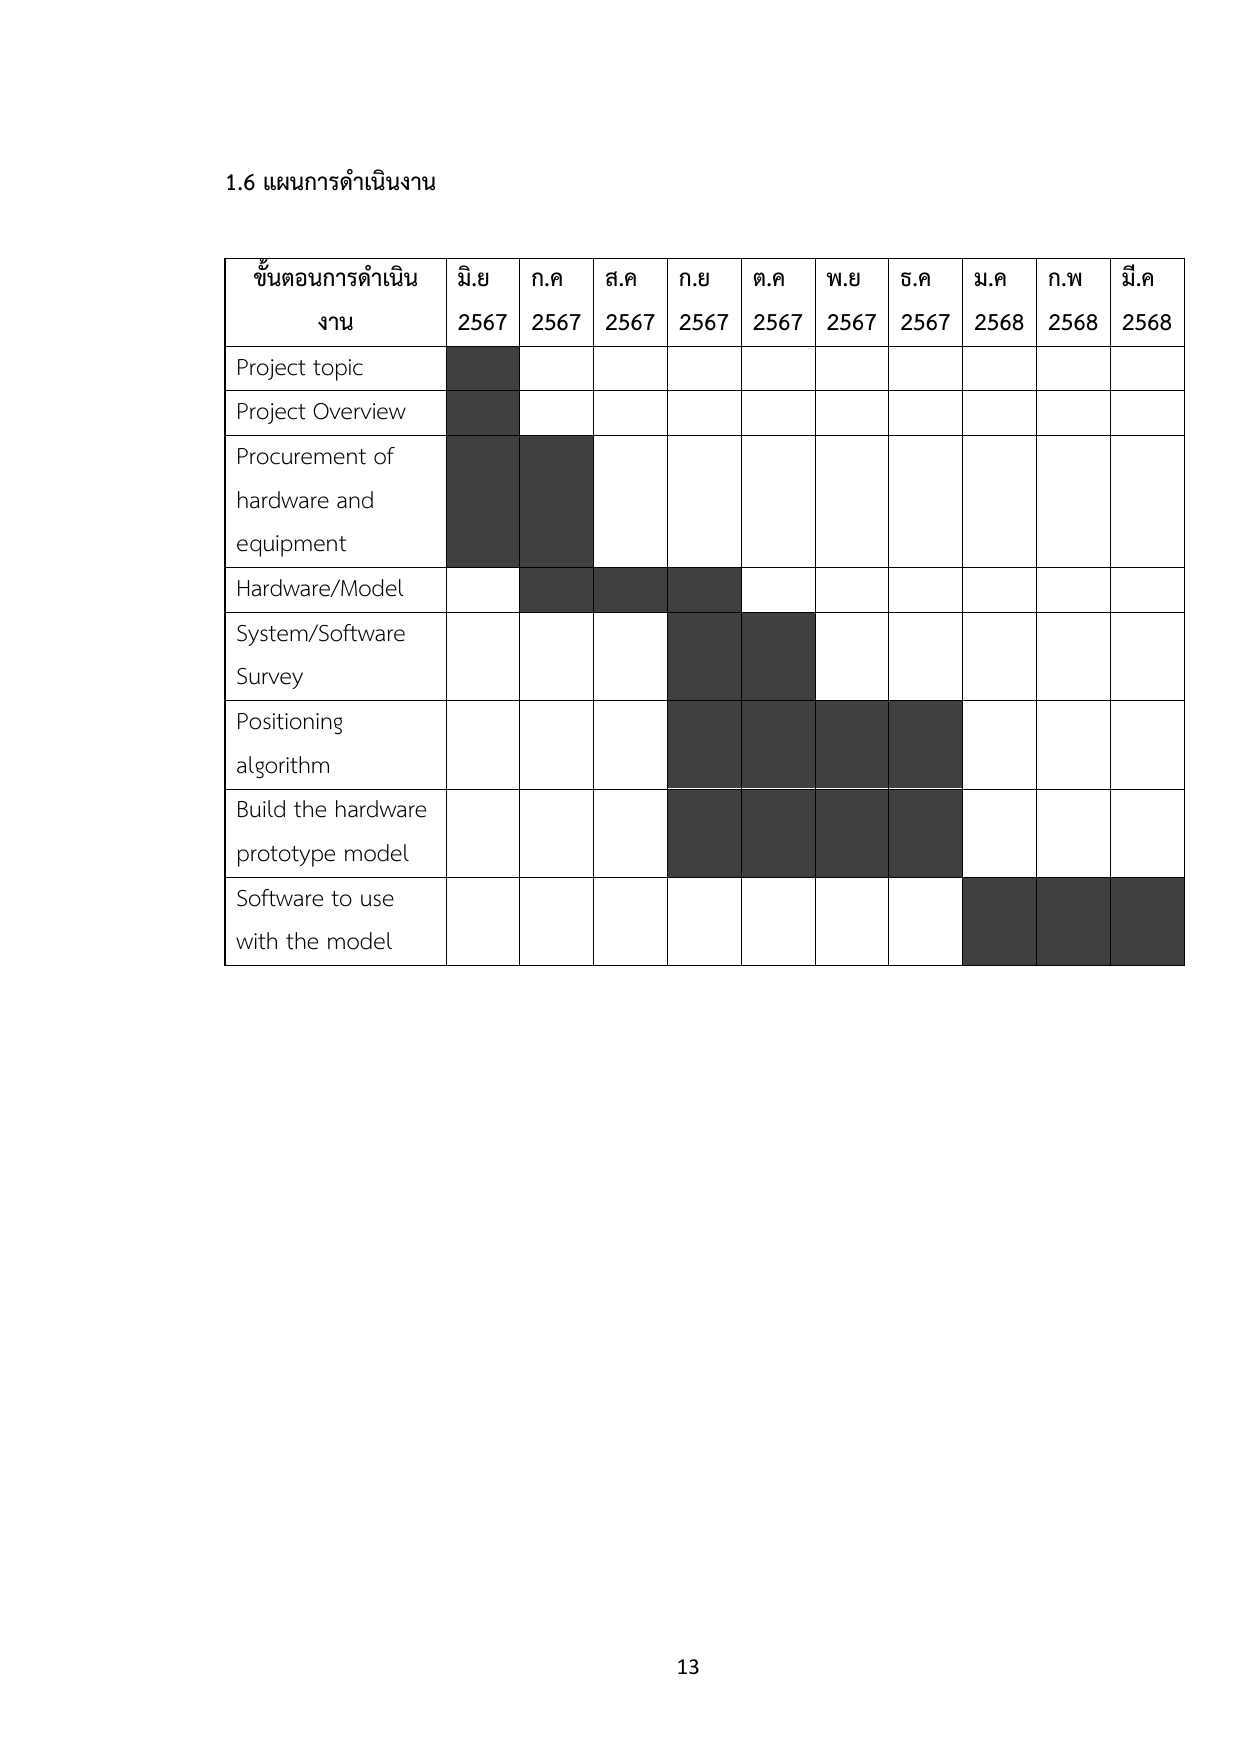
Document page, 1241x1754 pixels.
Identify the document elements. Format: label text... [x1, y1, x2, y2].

table_cell [668, 347, 741, 390]
table_cell [1037, 701, 1110, 788]
table_cell [1111, 701, 1184, 788]
table_cell [520, 391, 593, 435]
table_header ต.ค 2567 [742, 259, 815, 346]
table_cell [963, 613, 1036, 700]
table_cell [889, 878, 962, 965]
table_cell [520, 436, 593, 567]
table_cell [742, 878, 815, 965]
table_header มิ.ย 2567 [447, 259, 519, 346]
table_header พ.ย 2567 [816, 259, 888, 346]
table_cell [1111, 613, 1184, 700]
table_cell [963, 568, 1036, 612]
table_cell [889, 613, 962, 700]
table_cell [520, 701, 593, 788]
table_cell [1111, 347, 1184, 390]
table_cell [594, 436, 667, 567]
table_cell [742, 568, 815, 612]
table_cell [1111, 878, 1184, 965]
table_cell [1037, 613, 1110, 700]
table_cell [668, 613, 741, 700]
table_cell Build the hardware prototype model [226, 790, 446, 877]
table_cell Hardware/Model [226, 568, 446, 612]
table_cell [520, 790, 593, 877]
table_cell [594, 347, 667, 390]
table_cell [668, 701, 741, 788]
table_cell [447, 347, 519, 390]
table_cell [447, 790, 519, 877]
table_cell [1111, 568, 1184, 612]
table_cell [742, 347, 815, 390]
table_cell [889, 436, 962, 567]
table_header ส.ค 2567 [594, 259, 667, 346]
table_cell [816, 347, 888, 390]
table_cell [1111, 436, 1184, 567]
table_header ธ.ค 2567 [889, 259, 962, 346]
table_header มี.ค 2568 [1111, 259, 1184, 346]
table_cell [963, 436, 1036, 567]
table_cell [816, 436, 888, 567]
table_cell [447, 613, 519, 700]
table_header ก.พ 2568 [1037, 259, 1110, 346]
table_cell [1037, 568, 1110, 612]
table_cell [963, 701, 1036, 788]
table_cell [963, 391, 1036, 435]
table_cell [742, 613, 815, 700]
table_cell [889, 391, 962, 435]
table_cell [1037, 790, 1110, 877]
table_cell [1037, 878, 1110, 965]
table_cell [963, 790, 1036, 877]
table_cell [742, 790, 815, 877]
table_cell [889, 347, 962, 390]
table_cell [520, 878, 593, 965]
table_cell [816, 790, 888, 877]
table_cell [742, 701, 815, 788]
table_cell [1111, 790, 1184, 877]
table_cell Project topic [226, 347, 446, 390]
subtitle 1.6 แผนการดําเนินงาน [224, 162, 1152, 206]
table_cell [816, 701, 888, 788]
table_cell [1037, 391, 1110, 435]
table_cell [1037, 436, 1110, 567]
table_cell Procurement of hardware and equipment [226, 436, 446, 567]
table_cell [963, 347, 1036, 390]
table_cell [668, 878, 741, 965]
table_cell [889, 568, 962, 612]
table_cell [889, 790, 962, 877]
table_cell Positioning algorithm [226, 701, 446, 788]
table_cell [447, 436, 519, 567]
table_cell Project Overview [226, 391, 446, 435]
table_cell [520, 568, 593, 612]
table_header ขั้นตอนการดำเนินงาน [226, 259, 446, 346]
table_cell Software to use with the model [226, 878, 446, 965]
table_cell [816, 391, 888, 435]
table_cell [447, 391, 519, 435]
table_cell [594, 568, 667, 612]
table_cell [520, 613, 593, 700]
table_cell System/Software Survey [226, 613, 446, 700]
table_header ม.ค 2568 [963, 259, 1036, 346]
table_cell [816, 613, 888, 700]
table_cell [594, 391, 667, 435]
table_cell [668, 391, 741, 435]
table_cell [742, 436, 815, 567]
table_cell [963, 878, 1036, 965]
table_cell [447, 878, 519, 965]
table_cell [668, 436, 741, 567]
table_cell [594, 701, 667, 788]
table_cell [520, 347, 593, 390]
table_cell [668, 568, 741, 612]
table_cell [447, 701, 519, 788]
table_cell [594, 613, 667, 700]
table_cell [742, 391, 815, 435]
table_cell [447, 568, 519, 612]
table_cell [816, 878, 888, 965]
table_cell [816, 568, 888, 612]
table_cell [1037, 347, 1110, 390]
table_cell [889, 701, 962, 788]
table_header ก.ย 2567 [668, 259, 741, 346]
table_cell [594, 878, 667, 965]
table_cell [1111, 391, 1184, 435]
table_cell [594, 790, 667, 877]
table_header ก.ค 2567 [520, 259, 593, 346]
table_cell [668, 790, 741, 877]
